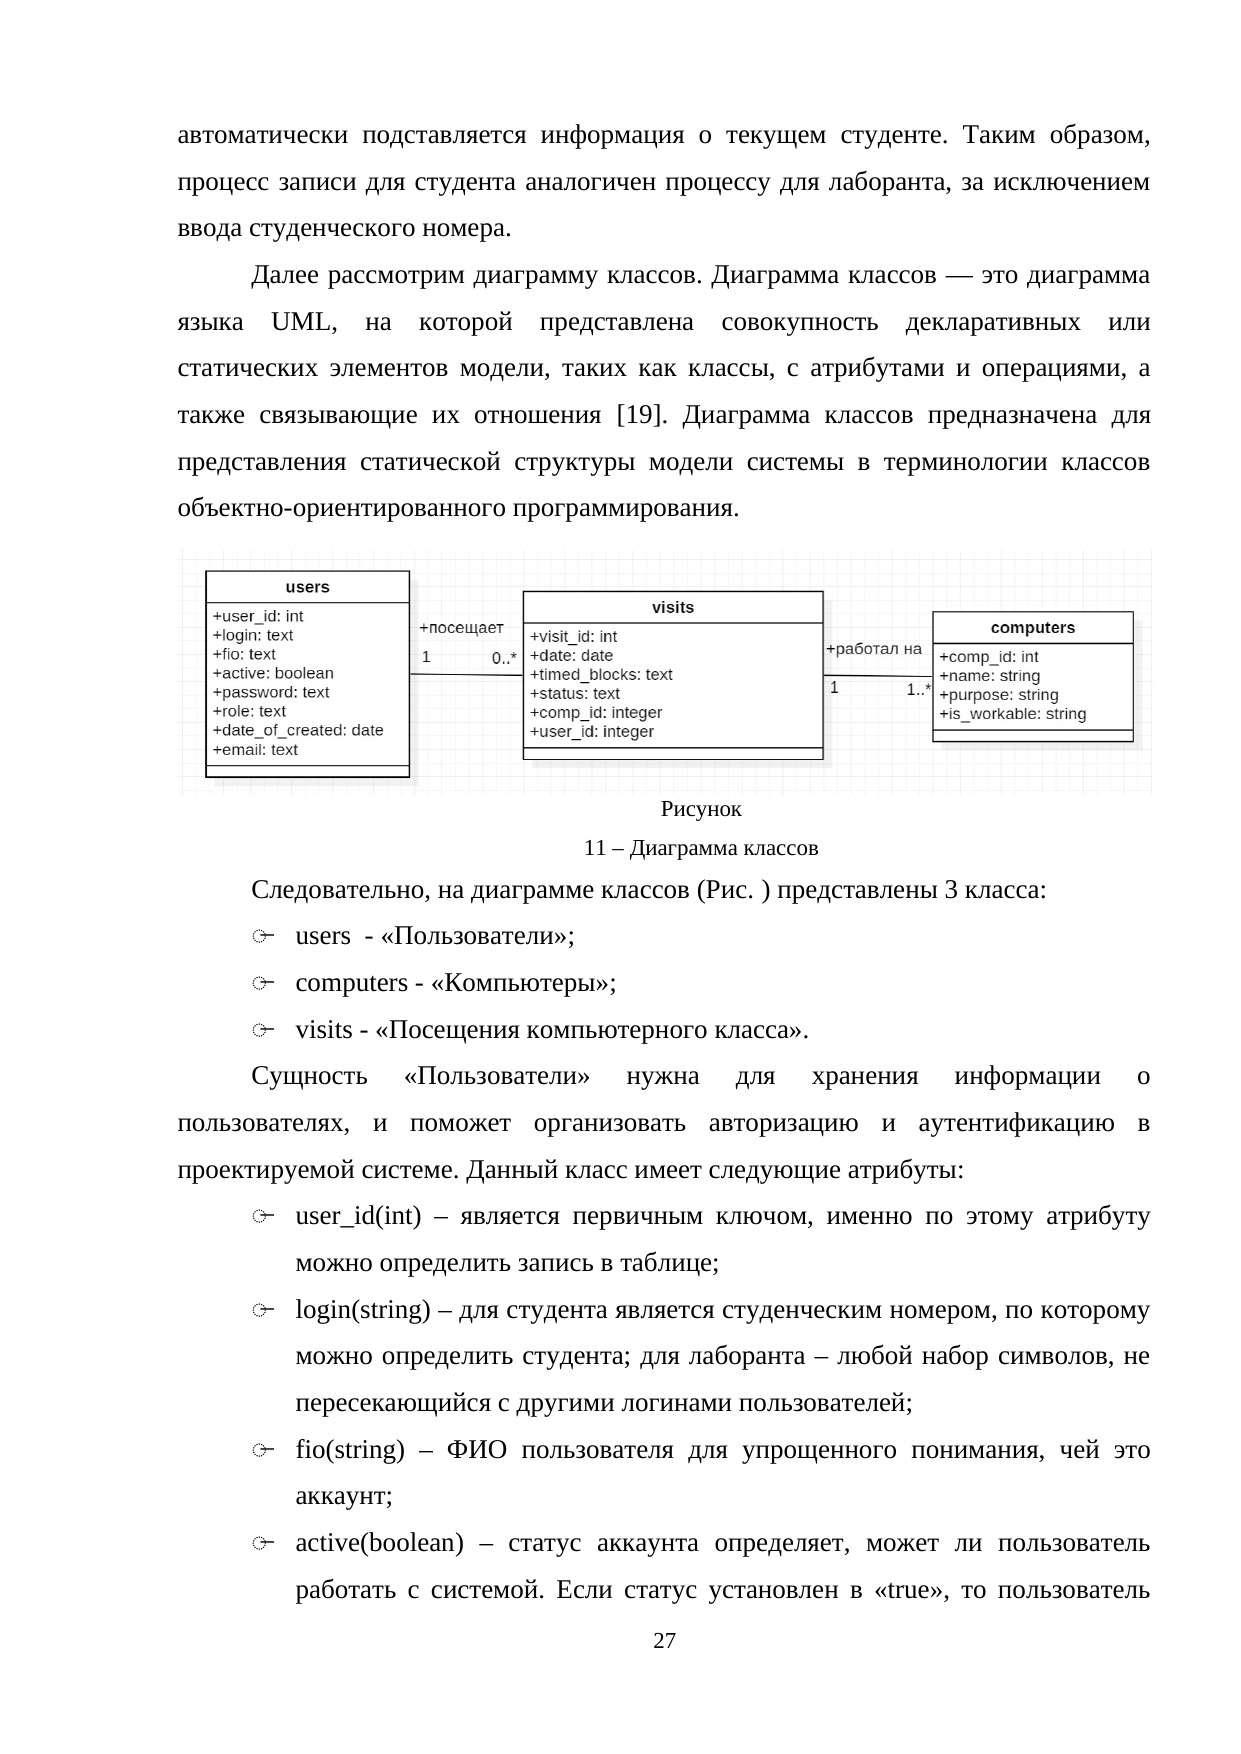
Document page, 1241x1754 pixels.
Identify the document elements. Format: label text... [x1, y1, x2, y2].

text Рисунок [177, 795, 1152, 821]
list user_id(int) – является первичным ключом, именно по этому атрибуту можно определить запись в таблице; [251, 1199, 1152, 1277]
text Следовательно, на диаграмме классов (Рис. 11) представлены 3 класса: [177, 873, 1152, 904]
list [251, 1526, 1152, 1604]
list users - «Пользователи»; [251, 919, 1152, 951]
list fio(string) – ФИО пользователя для упрощенного понимания, чей это аккаунт; [251, 1433, 1152, 1511]
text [177, 118, 1152, 243]
list computers - «Компьютеры»; [251, 966, 1152, 997]
list visits - «Посещения компьютерного класса». [251, 1013, 1152, 1044]
text Сущность «Пользователи» нужна для хранения информации о пользователях, и поможет организовать авторизацию и аутентификацию в проектируемой системе. Данный класс имеет следующие атрибуты: [177, 1059, 1152, 1184]
list login(string) – для студента является студенческим номером, по которому можно определить студента; для лаборанта – любой набор символов, не пересекающийся с другими логинами пользователей; [251, 1293, 1152, 1417]
picture [177, 550, 1153, 795]
text Далее рассмотрим диаграмму классов. Диаграмма классов — это диаграмма языка UML, на которой представлена совокупность декларативных или статических элементов модели, таких как классы, с атрибутами и операциями, а также связывающие их отношения [19]. Диаграмма классов предназначена для представления статической структуры модели системы в терминологии классов объектно-ориентированного программирования. [177, 258, 1152, 523]
